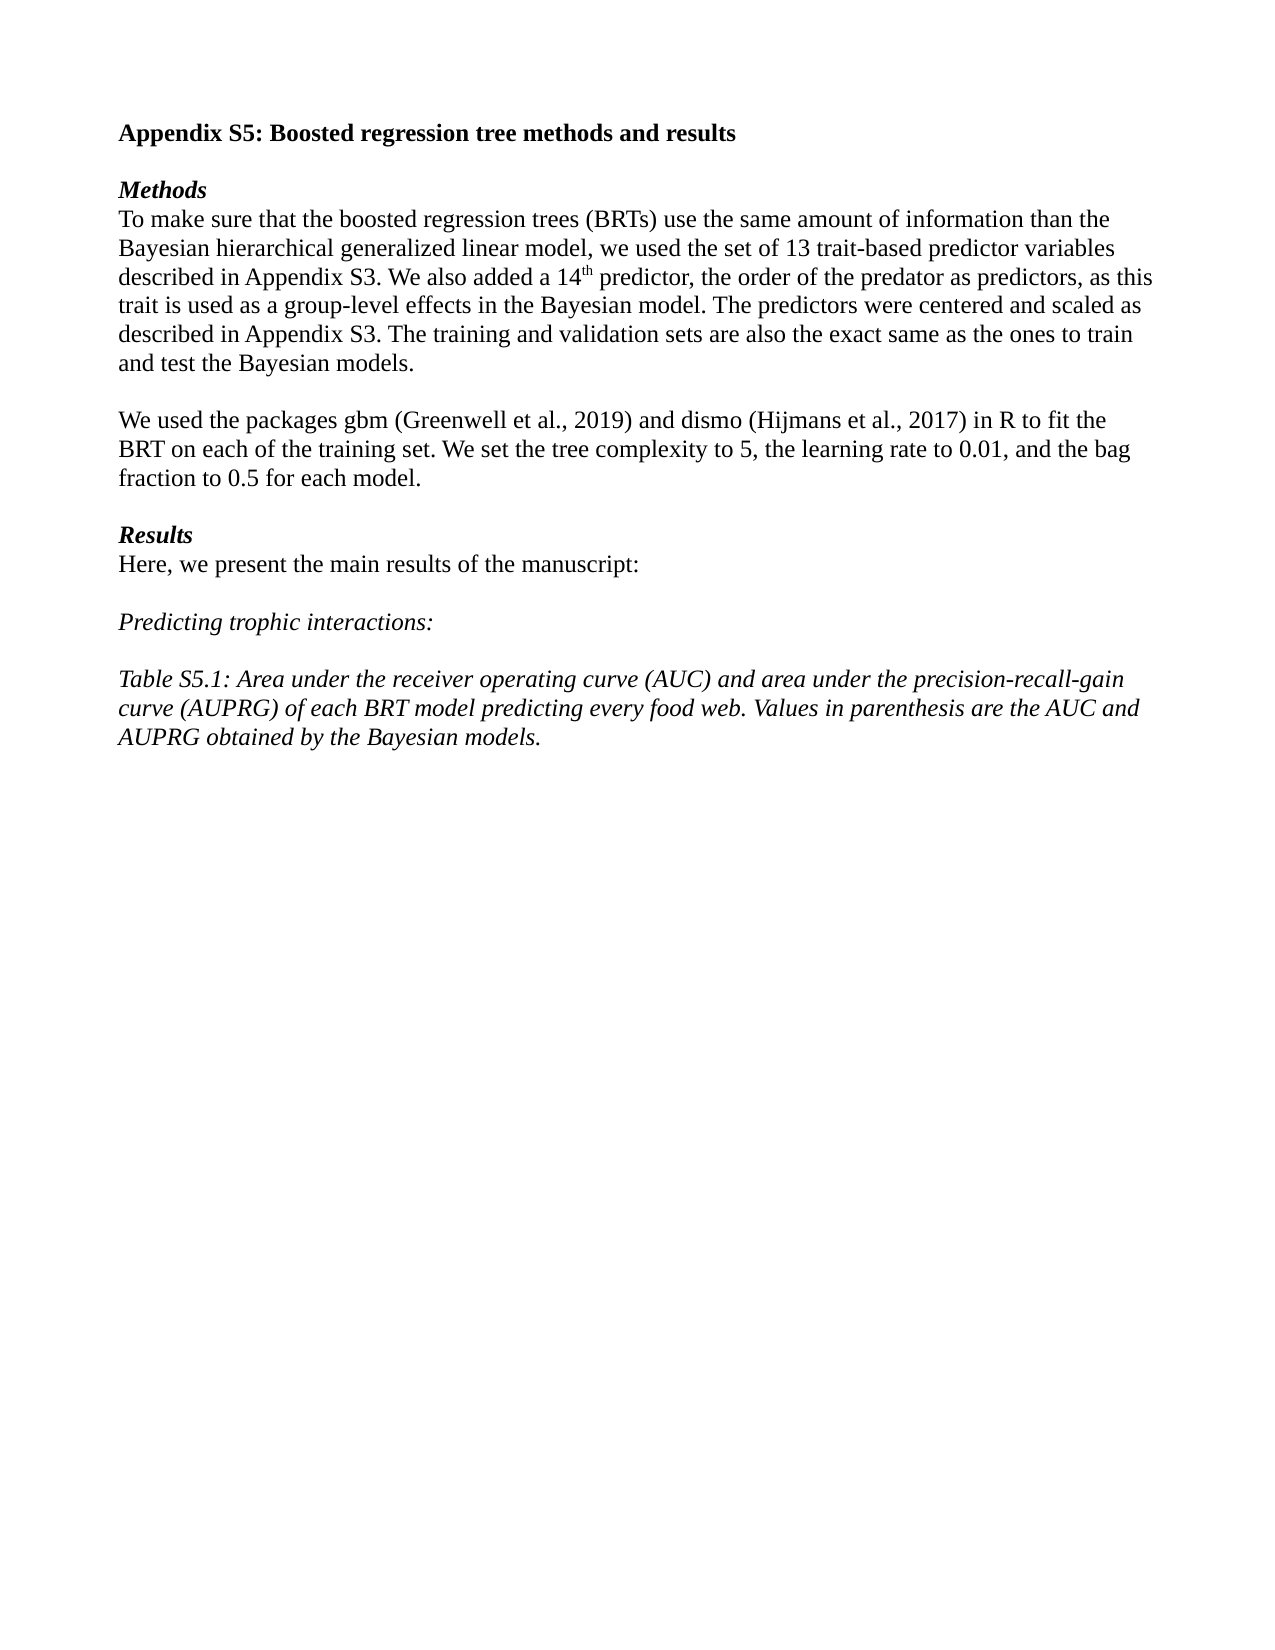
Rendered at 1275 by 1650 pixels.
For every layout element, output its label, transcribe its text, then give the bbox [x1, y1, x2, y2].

text We used the packages gbm (Greenwell et al., 2019) and dismo (Hijmans et al., 2017) in R to fit the BRT on each of the training set. We set the tree complexity to 5, the learning rate to 0.01, and the bag fraction to 0.5 for each model. [118, 406, 1157, 492]
text Methods [118, 176, 1157, 204]
text Results [118, 521, 1157, 549]
text Predicting trophic interactions: [118, 607, 1157, 636]
text Here, we present the main results of the manuscript: [118, 549, 1157, 578]
text To make sure that the boosted regression trees (BRTs) use the same amount of information than the Bayesian hierarchical generalized linear model, we used the set of 13 trait-based predictor variables described in Appendix S3. We also added a 14th predictor, the order of the predator as predictors, as this trait is used as a group-level effects in the Bayesian model. The predictors were centered and scaled as described in Appendix S3. The training and validation sets are also the exact same as the ones to train and test the Bayesian models. [118, 204, 1157, 377]
text Table S5.1: Area under the receiver operating curve (AUC) and area under the precision-recall-gain curve (AUPRG) of each BRT model predicting every food web. Values in parenthesis are the AUC and AUPRG obtained by the Bayesian models. [118, 664, 1157, 751]
text Appendix S5: Boosted regression tree methods and results [118, 118, 1157, 147]
